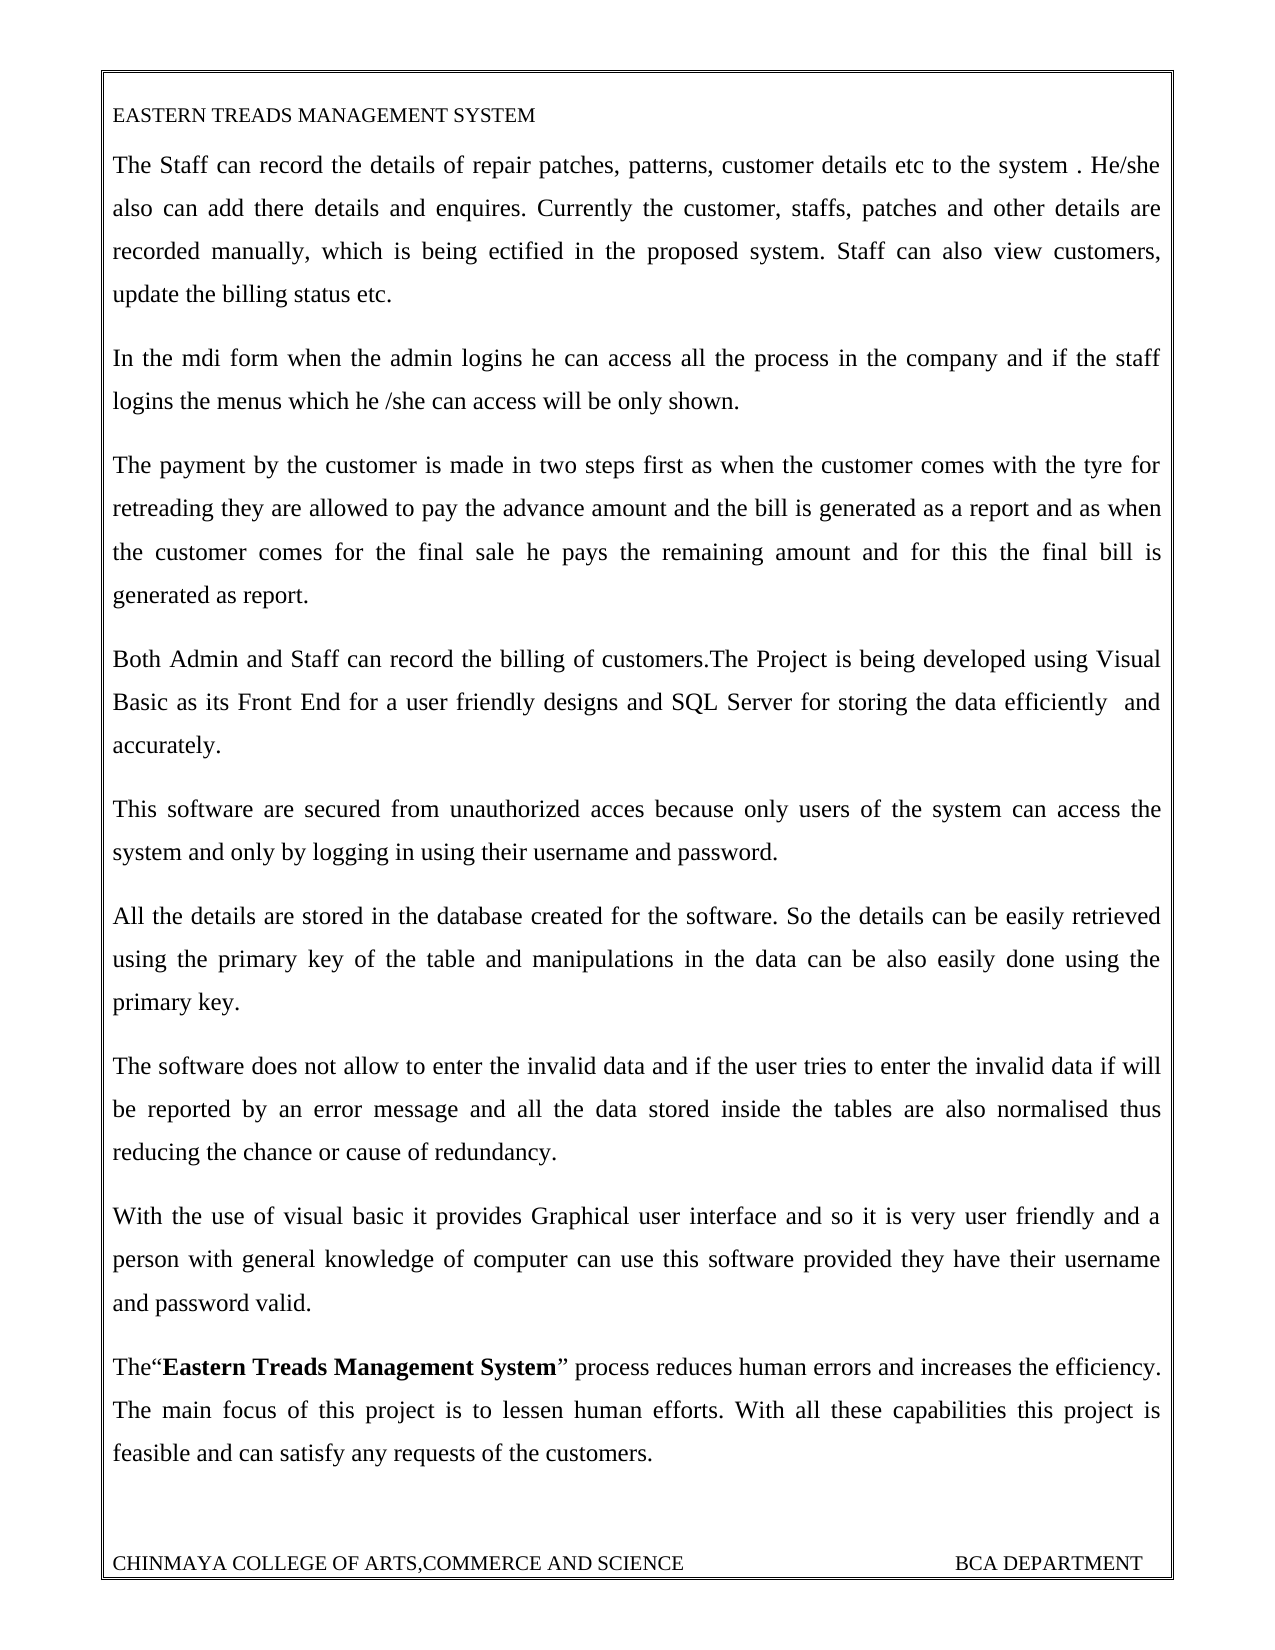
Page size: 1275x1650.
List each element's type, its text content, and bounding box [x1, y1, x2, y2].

text With the use of visual basic it provides Graphical user interface and so it is very user friendly and a person with general knowledge of computer can use this software provided they have their username and password valid. [112, 1201, 1162, 1316]
text In the mdi form when the admin logins he can access all the process in the company and if the staff logins the menus which he /she can access will be only shown. [112, 343, 1162, 415]
text All the details are stored in the database created for the software. So the details can be easily retrieved using the primary key of the table and manipulations in the data can be also easily done using the primary key. [112, 901, 1162, 1016]
text The“Eastern Treads Management System” process reduces human errors and increases the efficiency. The main focus of this project is to lessen human efforts. With all these capabilities this project is feasible and can satisfy any requests of the customers. [112, 1352, 1162, 1467]
text The Staff can record the details of repair patches, patterns, customer details etc to the system . He/she also can add there details and enquires. Currently the customer, staffs, patches and other details are recorded manually, which is being ectified in the proposed system. Staff can also view customers, update the billing status etc. [112, 150, 1162, 308]
text This software are secured from unauthorized acces because only users of the system can access the system and only by logging in using their username and password. [112, 794, 1162, 866]
text The software does not allow to enter the invalid data and if the user tries to enter the invalid data if will be reported by an error message and all the data stored inside the tables are also normalised thus reducing the chance or cause of redundancy. [112, 1051, 1162, 1166]
text Both Admin and Staff can record the billing of customers.The Project is being developed using Visual Basic as its Front End for a user friendly designs and SQL Server for storing the data efficiently and accurately. [112, 644, 1162, 759]
text The payment by the customer is made in two steps first as when the customer comes with the tyre for retreading they are allowed to pay the advance amount and the bill is generated as a report and as when the customer comes for the final sale he pays the remaining amount and for this the final bill is generated as report. [112, 450, 1162, 608]
